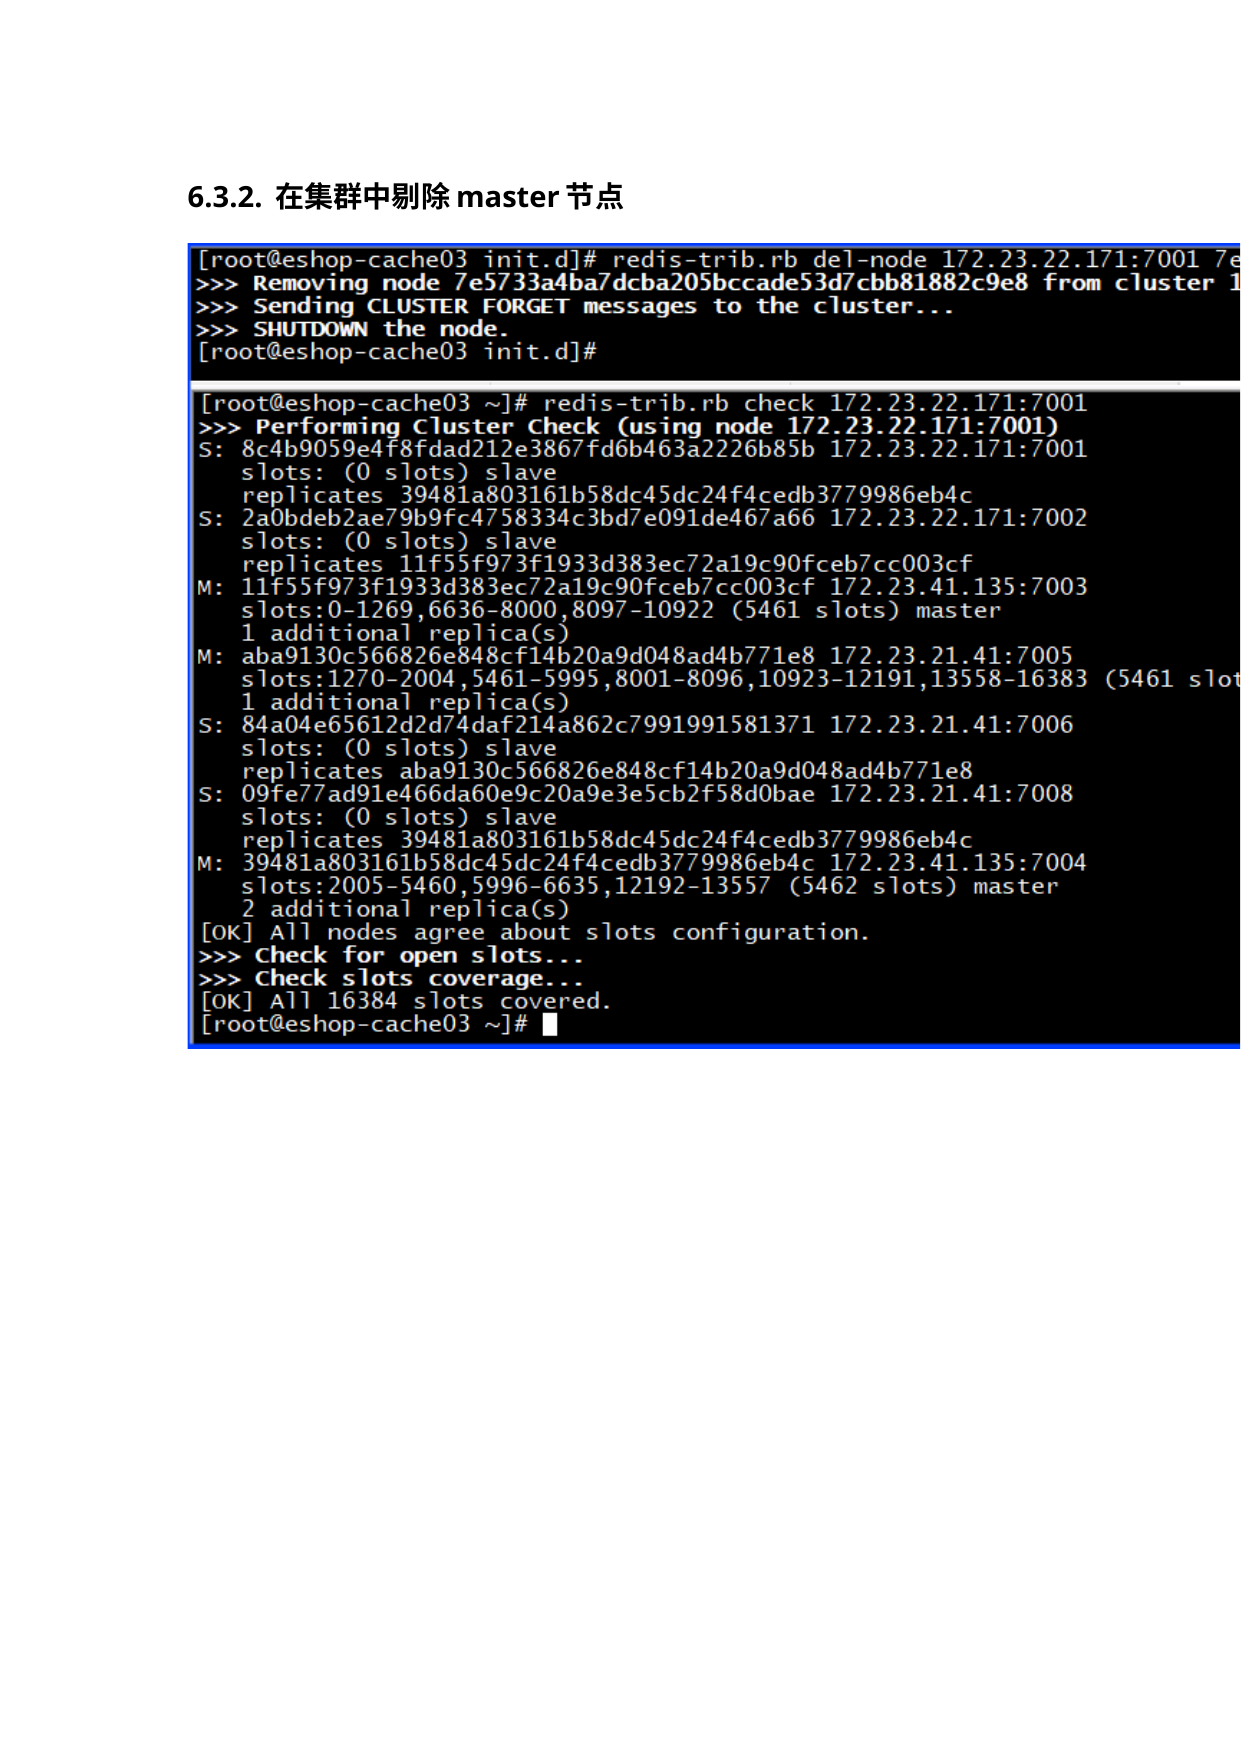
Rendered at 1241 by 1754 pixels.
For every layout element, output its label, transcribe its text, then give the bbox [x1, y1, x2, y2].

picture [187, 243, 1241, 1049]
subtitle 在集群中剔除master节点 [187, 162, 1053, 227]
